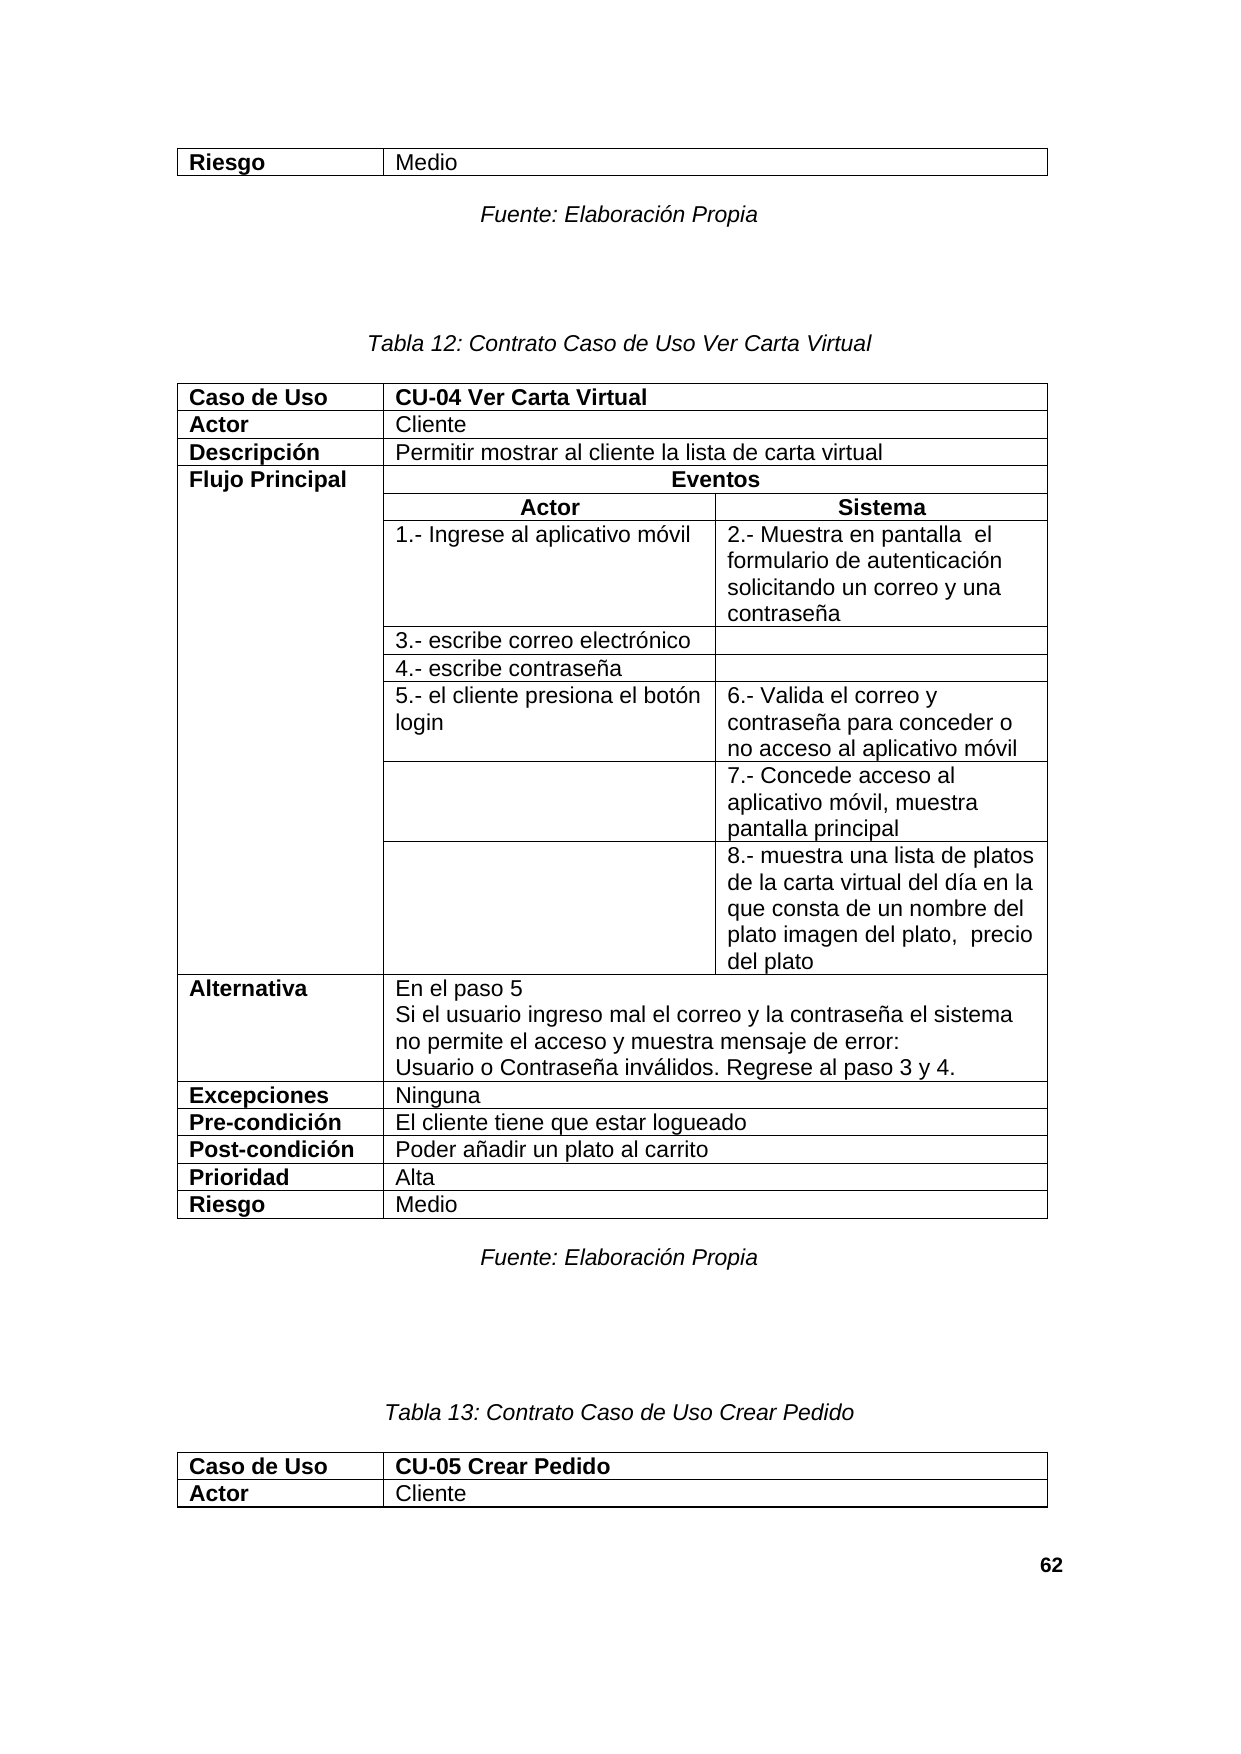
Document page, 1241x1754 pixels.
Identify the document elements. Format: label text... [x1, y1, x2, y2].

table_cell Medio [384, 1191, 1047, 1217]
table_cell 7.- Concede acceso al aplicativo móvil, muestra pantalla principal [716, 762, 1047, 841]
text Fuente: Elaboración Propia [177, 1243, 1063, 1270]
text Fuente: Elaboración Propia [177, 201, 1063, 227]
table_cell [384, 762, 715, 841]
table_cell Permitir mostrar al cliente la lista de carta virtual [384, 439, 1047, 465]
table_cell Pre-condición [178, 1109, 383, 1135]
table_cell El cliente tiene que estar logueado [384, 1109, 1047, 1135]
table_cell Cliente [384, 411, 1047, 438]
text Tabla 12: Contrato Caso de Uso Ver Carta Virtual [177, 330, 1063, 356]
table_cell [716, 655, 1047, 681]
table_cell Medio [384, 149, 1047, 175]
table_header CU-05 Crear Pedido [384, 1453, 1047, 1479]
table_cell Riesgo [178, 1191, 383, 1217]
table_cell 5.- el cliente presiona el botón login [384, 682, 715, 761]
table_cell Actor [384, 494, 715, 520]
table_cell En el paso 5 Si el usuario ingreso mal el correo y la contraseña el sistema no permite el acceso y muestra mensaje de error: Usuario o Contraseña inválidos. Regrese al paso 3 y 4. [384, 975, 1047, 1081]
table_cell Alta [384, 1164, 1047, 1190]
table_cell Excepciones [178, 1082, 383, 1108]
table_cell Actor [178, 411, 383, 438]
table_cell 8.- muestra una lista de platos de la carta virtual del día en la que consta de un nombre del plato imagen del plato, precio del plato [716, 842, 1047, 974]
table_cell Cliente [384, 1480, 1047, 1506]
table_cell Poder añadir un plato al carrito [384, 1136, 1047, 1163]
table_cell Eventos [384, 466, 1047, 492]
table_header CU-04 Ver Carta Virtual [384, 384, 1047, 410]
table_cell Descripción [178, 439, 383, 465]
table_cell Ninguna [384, 1082, 1047, 1108]
table_cell 4.- escribe contraseña [384, 655, 715, 681]
table_cell [716, 627, 1047, 654]
table_cell Post-condición [178, 1136, 383, 1163]
table_cell Sistema [716, 494, 1047, 520]
text Tabla 13: Contrato Caso de Uso Crear Pedido [177, 1399, 1063, 1425]
table_cell Riesgo [178, 149, 383, 175]
table_header Caso de Uso [178, 1453, 383, 1479]
table_cell 1.- Ingrese al aplicativo móvil [384, 521, 715, 626]
table_cell Actor [178, 1480, 383, 1506]
table_cell Prioridad [178, 1164, 383, 1190]
table_cell Flujo Principal [178, 466, 383, 974]
table_cell [384, 842, 715, 974]
table_cell 6.- Valida el correo y contraseña para conceder o no acceso al aplicativo móvil [716, 682, 1047, 761]
table_cell Alternativa [178, 975, 383, 1081]
table_cell 3.- escribe correo electrónico [384, 627, 715, 654]
table_header Caso de Uso [178, 384, 383, 410]
table_cell 2.- Muestra en pantalla el formulario de autenticación solicitando un correo y una contraseña [716, 521, 1047, 626]
